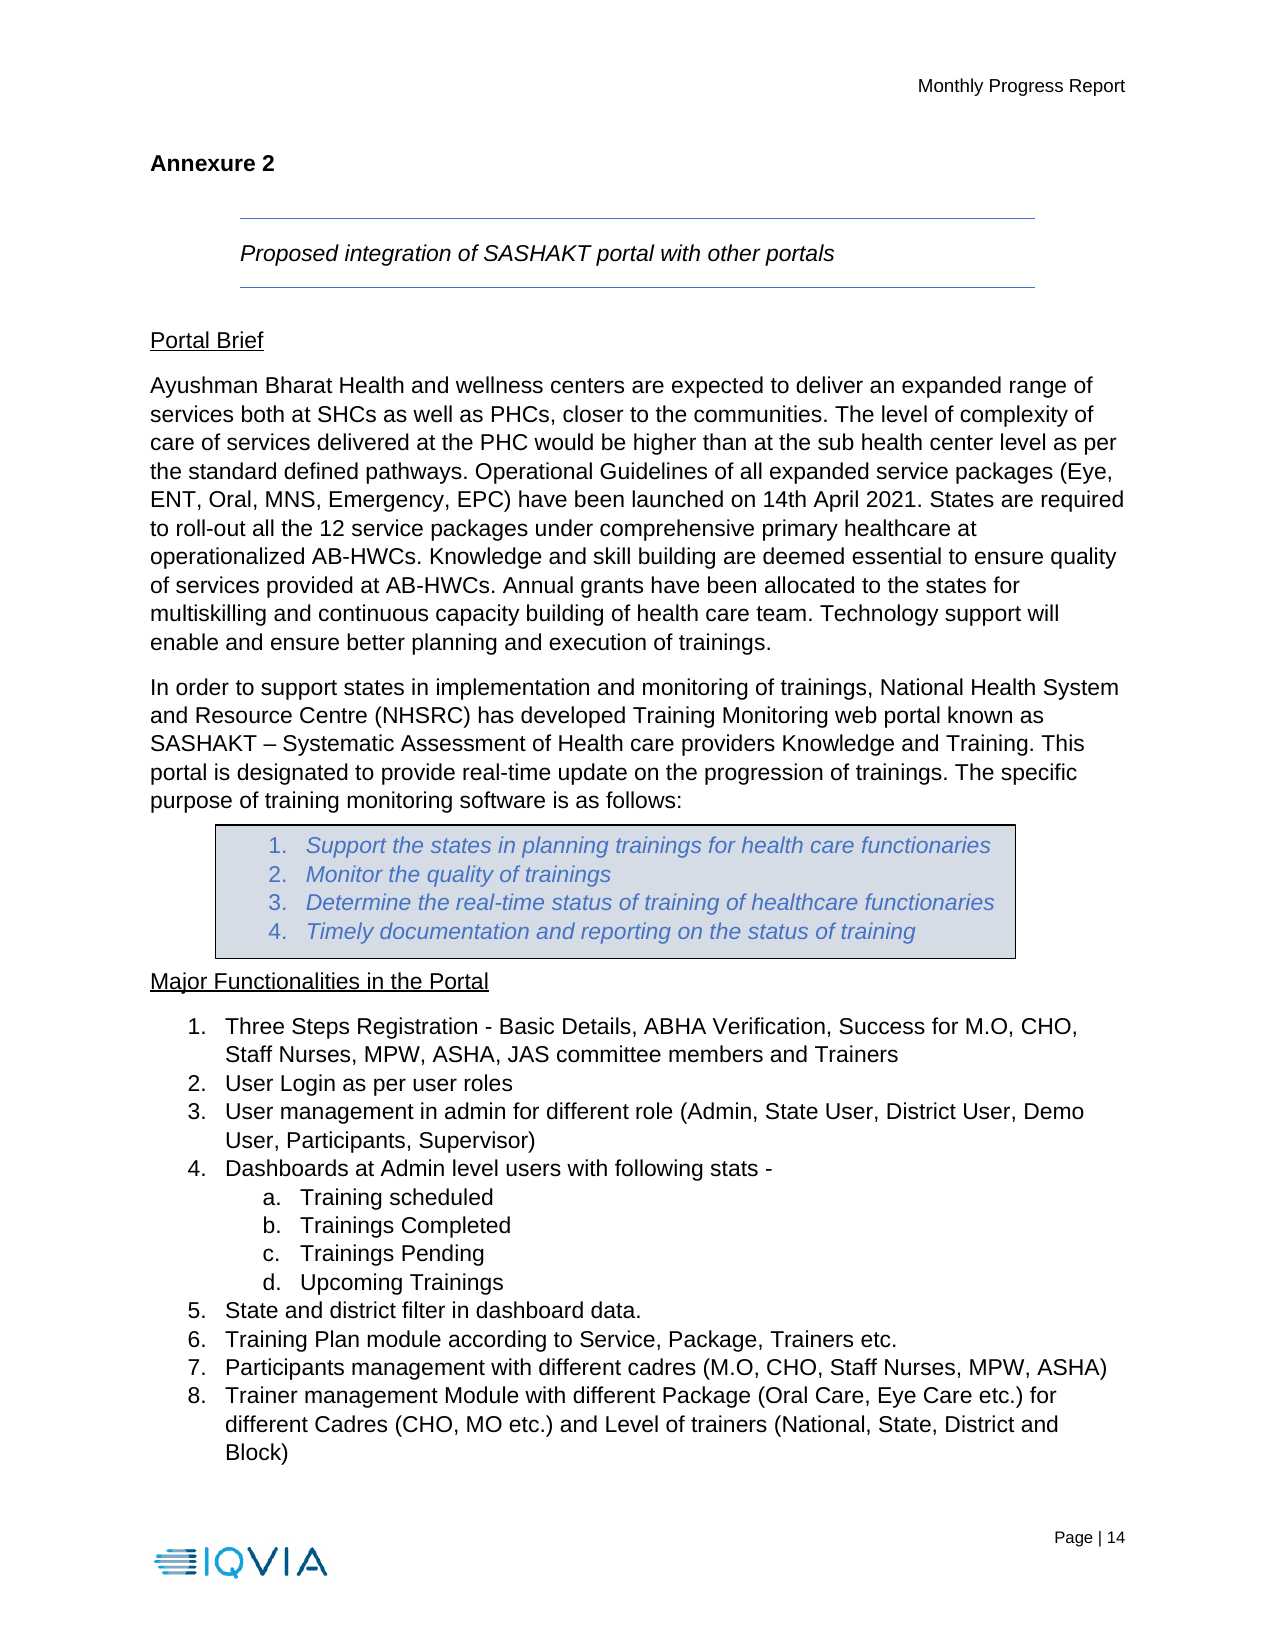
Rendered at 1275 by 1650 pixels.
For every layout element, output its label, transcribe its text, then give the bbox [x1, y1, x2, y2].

picture [135, 1522, 352, 1605]
list State and district filter in dashboard data. [187, 1297, 1125, 1323]
list In order to support states in implementation and monitoring of trainings, National Health System and Resource Centre (NHSRC) has developed Training Monitoring web portal known as SASHAKT – Systematic Assessment of Health care providers Knowledge and Training. This portal is designated to provide real-time update on the progression of trainings. The specific purpose of training monitoring software is as follows: [150, 673, 1125, 814]
list User Login as per user roles [187, 1070, 1125, 1096]
list Participants management with different cadres (M.O, CHO, Staff Nurses, MPW, ASHA) [187, 1354, 1125, 1380]
list User management in admin for different role (Admin, State User, District User, Demo User, Participants, Supervisor) [187, 1098, 1125, 1153]
list Trainer management Module with different Package (Oral Care, Eye Care etc.) for different Cadres (CHO, MO etc.) and Level of trainers (National, State, District and Block) [187, 1382, 1125, 1466]
list Training Plan module according to Service, Package, Trainers etc. [187, 1326, 1125, 1352]
text Annexure 2 [150, 150, 1125, 176]
list Trainings Completed [262, 1212, 1125, 1238]
text Ayushman Bharat Health and wellness centers are expected to deliver an expanded range of services both at SHCs as well as PHCs, closer to the communities. The level of complexity of care of services delivered at the PHC would be higher than at the sub health center level as per the standard defined pathways. Operational Guidelines of all expanded service packages (Eye, ENT, Oral, MNS, Emergency, EPC) have been launched on 14th April 2021. States are required to roll-out all the 12 service packages under comprehensive primary healthcare at operationalized AB-HWCs. Knowledge and skill building are deemed essential to ensure quality of services provided at AB-HWCs. Annual grants have been allocated to the states for multiskilling and continuous capacity building of health care team. Technology support will enable and ensure better planning and execution of trainings. [150, 372, 1125, 655]
list Three Steps Registration - Basic Details, ABHA Verification, Success for M.O, CHO, Staff Nurses, MPW, ASHA, JAS committee members and Trainers [187, 1013, 1125, 1068]
text Portal Brief [150, 327, 1125, 354]
list Trainings Pending [262, 1240, 1125, 1267]
list Dashboards at Admin level users with following stats - [187, 1155, 1125, 1181]
text Proposed integration of SASHAKT portal with other portals [240, 219, 1035, 287]
text Major Functionalities in the Portal [150, 968, 1125, 994]
list Training scheduled [262, 1183, 1125, 1210]
list Upcoming Trainings [262, 1269, 1125, 1295]
